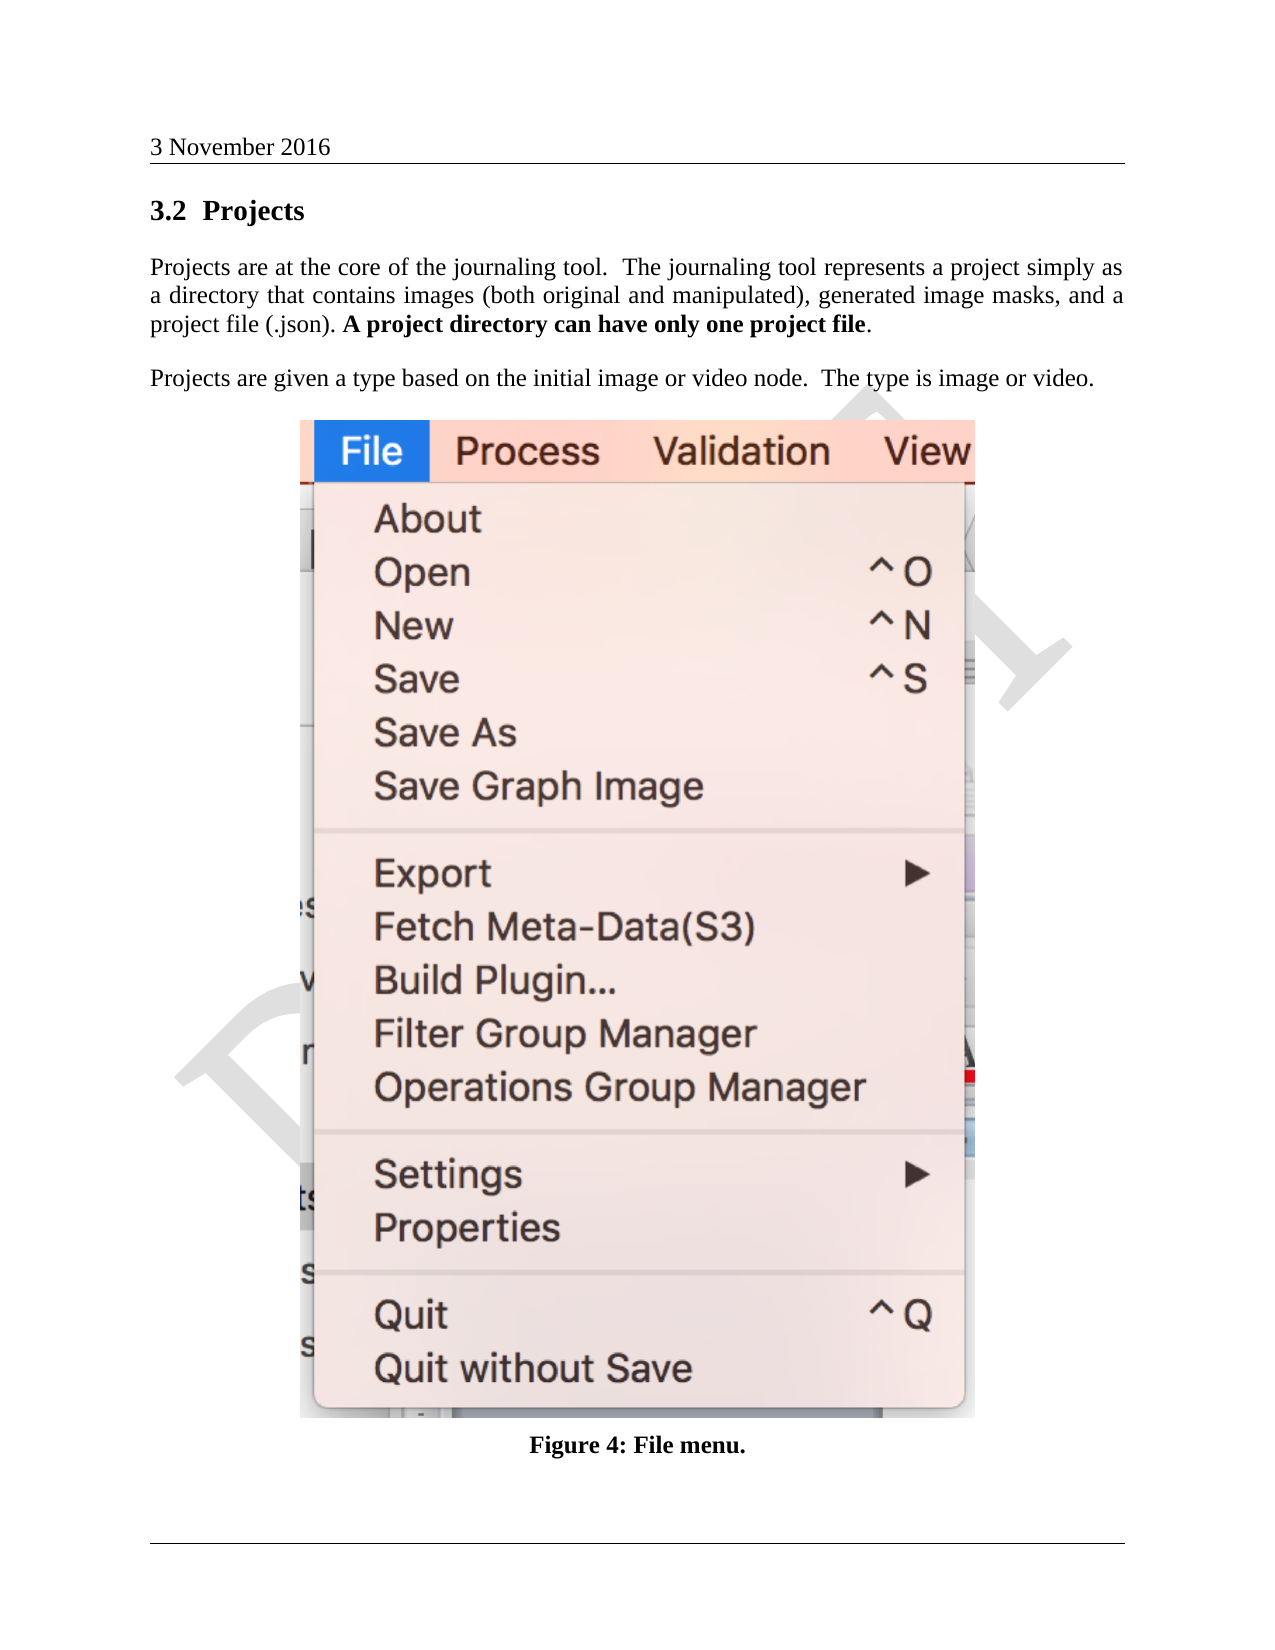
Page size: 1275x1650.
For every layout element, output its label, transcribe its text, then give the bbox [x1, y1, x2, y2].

text Figure 4: File menu. [150, 1430, 1125, 1459]
text Projects are at the core of the journaling tool. The journaling tool represents a project simply as a directory that contains images (both original and manipulated), generated image masks, and a project file (.json). A project directory can have only one project file. [150, 252, 1125, 338]
subtitle Projects [150, 193, 1125, 227]
picture [300, 420, 975, 1418]
text Projects are given a type based on the initial image or video node. The type is image or video. [150, 363, 1125, 392]
